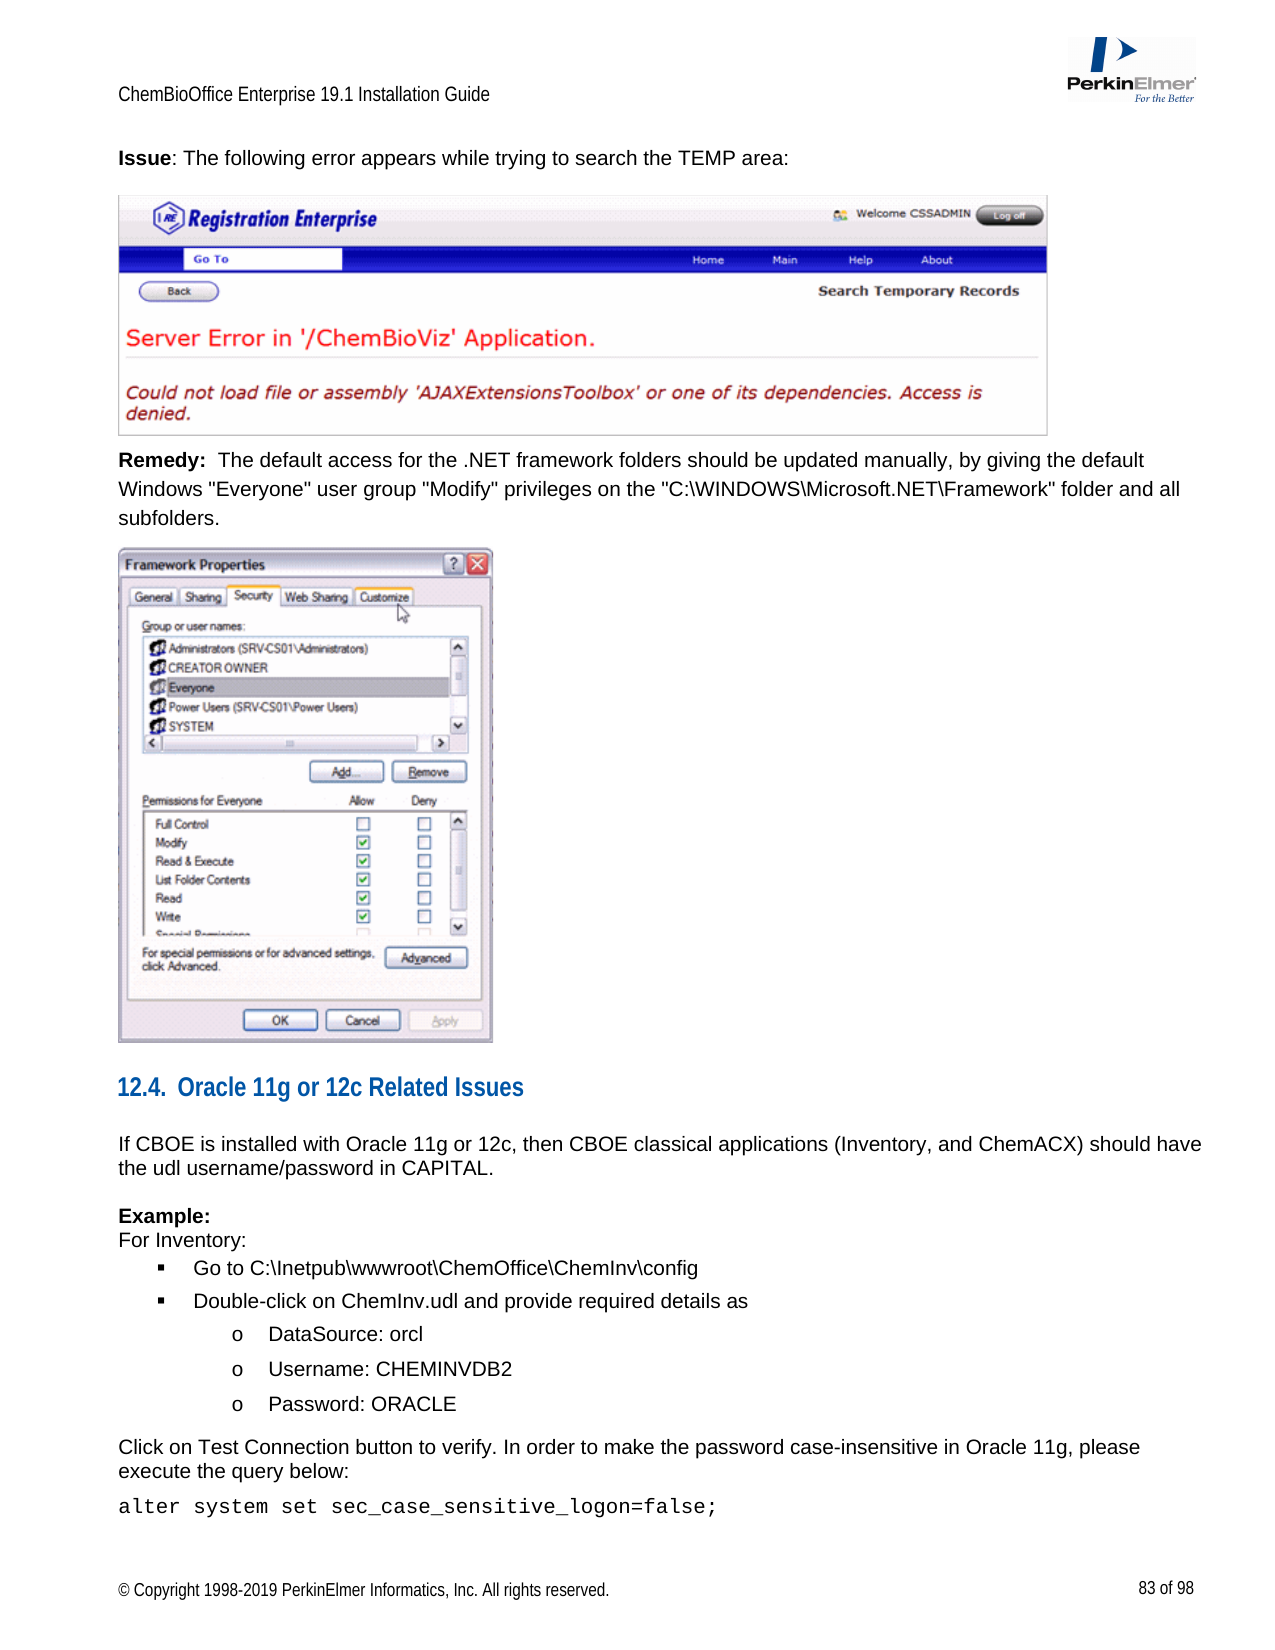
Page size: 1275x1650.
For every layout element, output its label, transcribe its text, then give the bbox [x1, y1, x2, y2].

list DataSource: orcl [231, 1322, 1204, 1347]
subtitle Oracle 11g or 12c Related Issues [117, 1071, 1204, 1102]
picture [118, 546, 494, 1043]
picture [1067, 37, 1197, 102]
list Go to C:\Inetpub\wwwroot\ChemOffice\ChemInv\config [156, 1256, 1204, 1279]
text Example: [118, 1203, 1204, 1227]
list Password: ORACLE [231, 1392, 1204, 1418]
list Double-click on ChemInv.udl and provide required details as [156, 1288, 1204, 1313]
text For Inventory: [118, 1227, 1204, 1251]
text Click on Test Connection button to verify. In order to make the password case-insensitive in Oracle 11g, please execute the query below: [118, 1435, 1204, 1483]
list Username: CHEMINVDB2 [231, 1357, 1204, 1382]
picture [118, 195, 1048, 436]
text If CBOE is installed with Oracle 11g or 12c, then CBOE classical applications (Inventory, and ChemACX) should have the udl username/password in CAPITAL. [118, 1132, 1204, 1179]
text alter system set sec_case_sensitive_logon=false; [118, 1496, 1204, 1519]
subtitle Issue: The following error appears while trying to search the TEMP area: [118, 135, 1204, 170]
text Remedy: The default access for the .NET framework folders should be updated manually, by giving the default Windows "Everyone" user group "Modify" privileges on the "C:\WINDOWS\Microsoft.NET\Framework" folder and all subfolders. [118, 448, 1204, 529]
